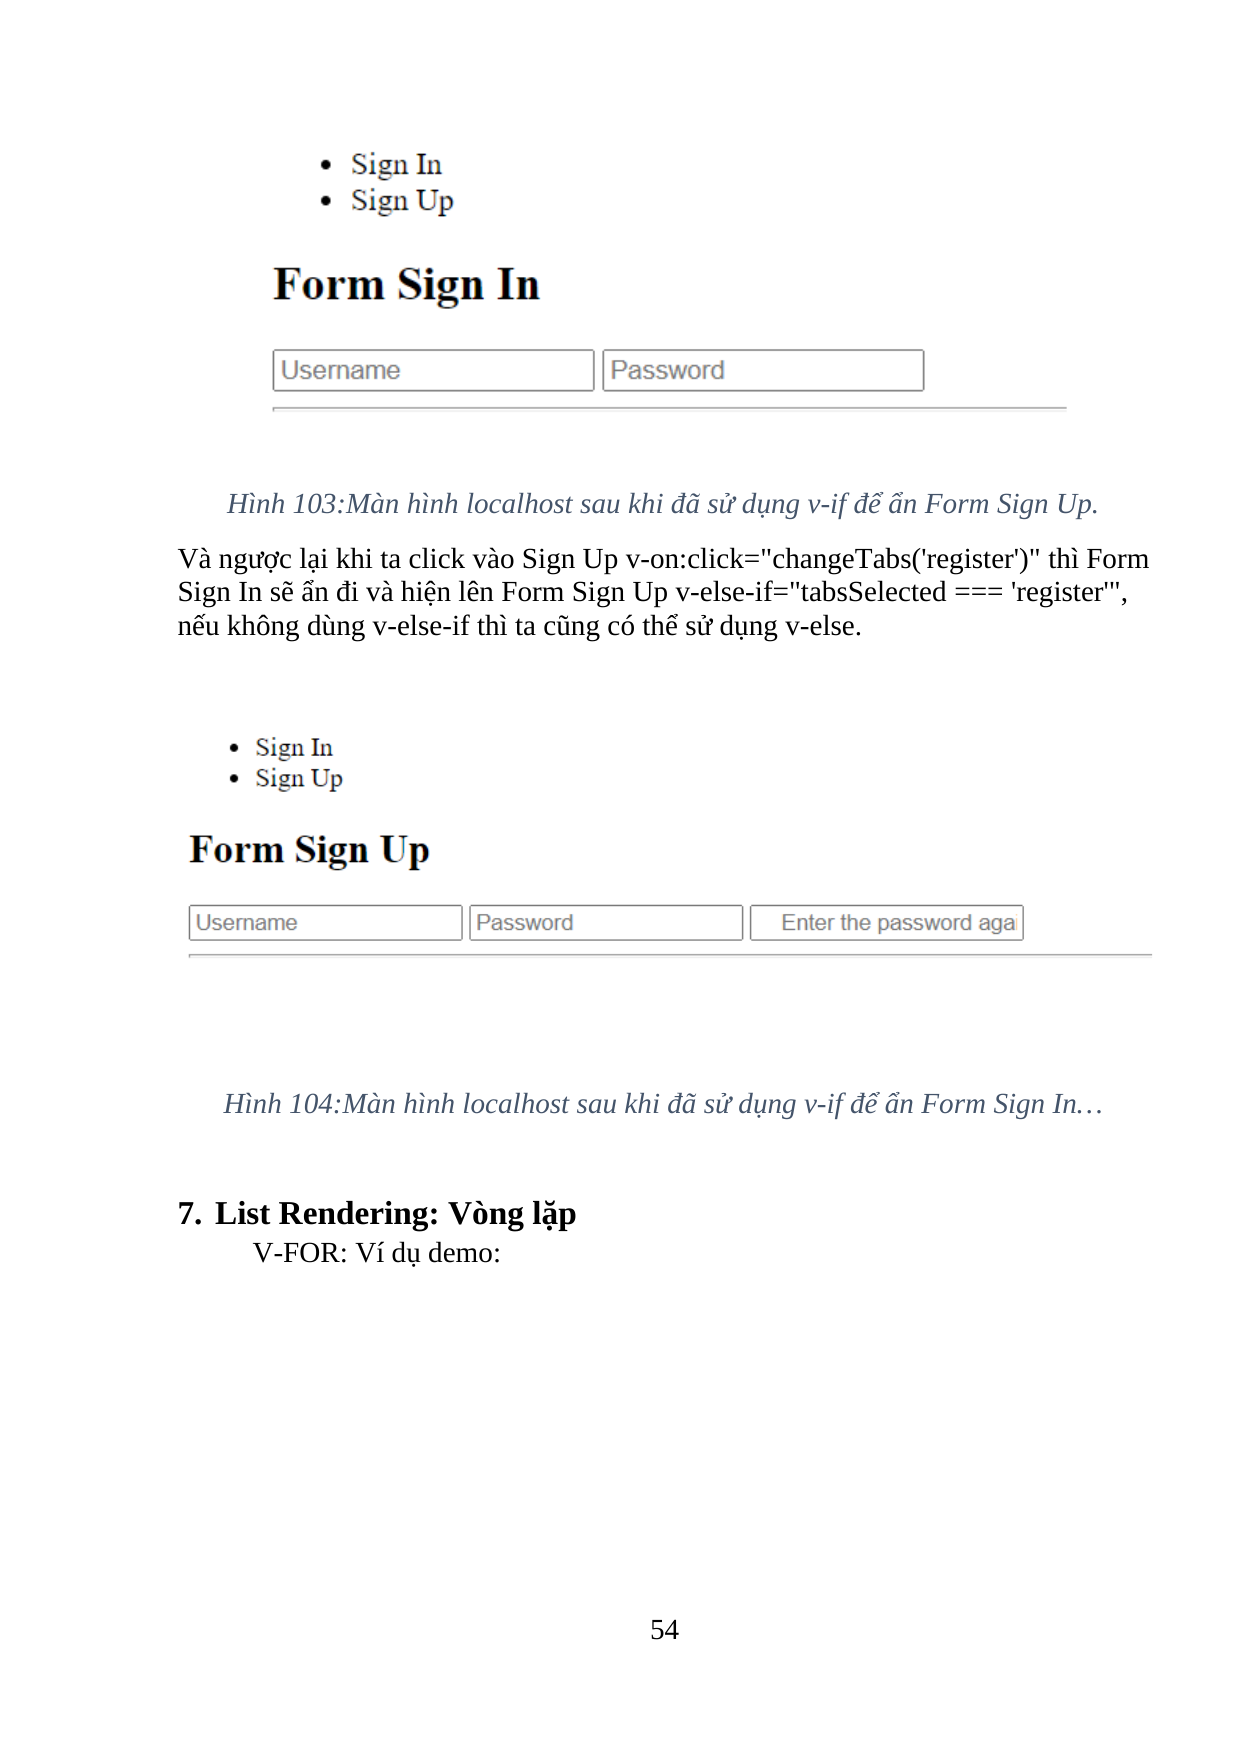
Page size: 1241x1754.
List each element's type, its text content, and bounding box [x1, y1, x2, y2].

picture [177, 708, 1153, 1070]
list List Rendering: Vòng lặp [177, 1193, 1152, 1232]
text Hình 103:Màn hình localhost sau khi đã sử dụng v-if để ẩn Form Sign Up. [177, 486, 1152, 520]
text Và ngược lại khi ta click vào Sign Up v-on:click="changeTabs('register')" thì Form Sign In sẽ ẩn đi và hiện lên Form Sign Up v-else-if="tabsSelected === 'register'", nếu không dùng v-else-if thì ta cũng có thể sử dụng v-else. [177, 541, 1152, 641]
text Hình 104:Màn hình localhost sau khi đã sử dụng v-if để ẩn Form Sign In… [177, 1086, 1152, 1120]
list V-FOR: Ví dụ demo: [252, 1235, 1152, 1268]
picture [262, 118, 1067, 470]
